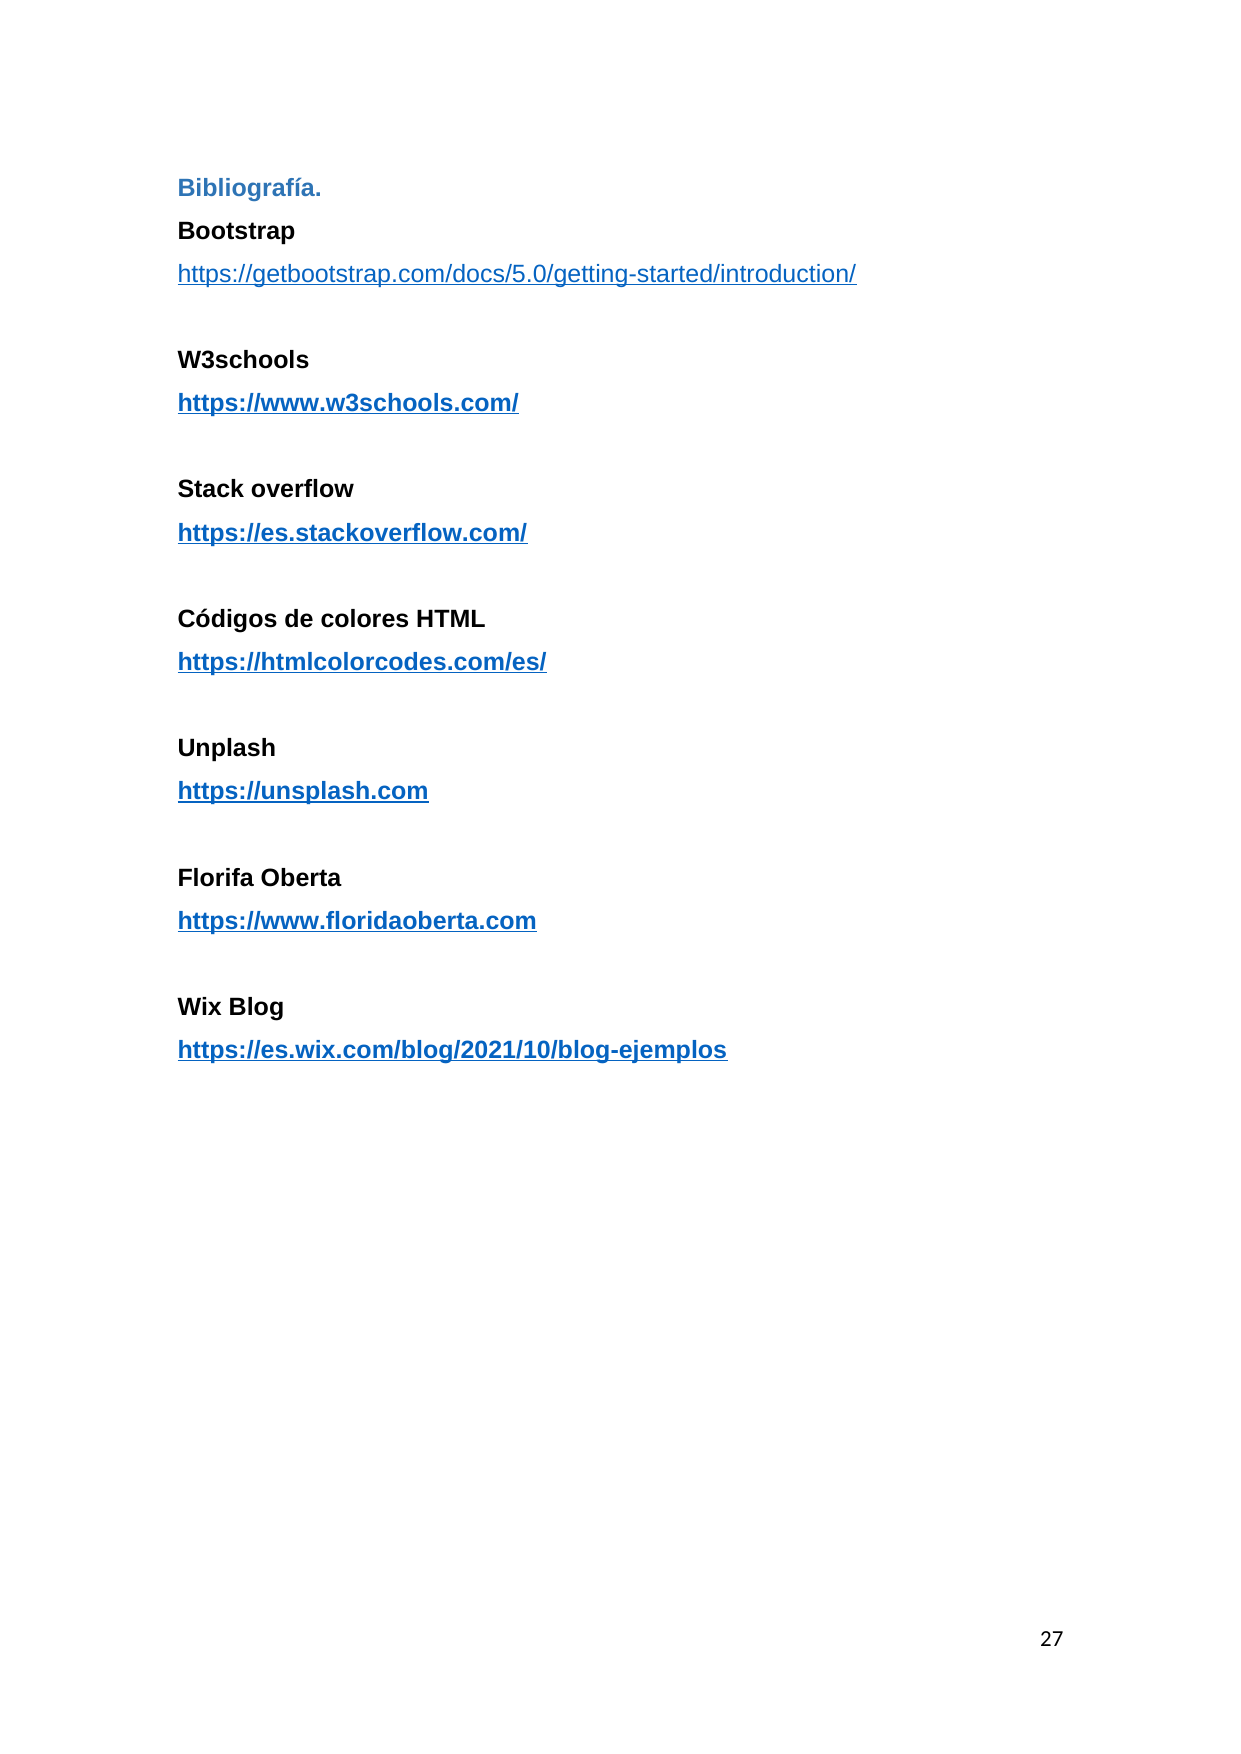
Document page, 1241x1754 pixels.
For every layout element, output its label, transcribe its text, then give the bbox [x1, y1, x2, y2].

text Wix Blog [177, 992, 1063, 1021]
text https://www.w3schools.com/ [177, 388, 1063, 417]
text Códigos de colores HTML [177, 604, 1063, 633]
text Florifa Oberta [177, 863, 1063, 891]
text https://www.floridaoberta.com [177, 906, 1063, 934]
text https://es.wix.com/blog/2021/10/blog-ejemplos [177, 1035, 1063, 1064]
subtitle Bibliografía. [177, 173, 1063, 201]
text Unplash [177, 733, 1063, 762]
text https://htmlcolorcodes.com/es/ [177, 647, 1063, 676]
text Stack overflow [177, 474, 1063, 503]
text W3schools [177, 345, 1063, 374]
text https://getbootstrap.com/docs/5.0/getting-started/introduction/ [177, 259, 1063, 288]
text https://unsplash.com [177, 776, 1063, 805]
text https://es.stackoverflow.com/ [177, 518, 1063, 546]
text Bootstrap [177, 216, 1063, 244]
